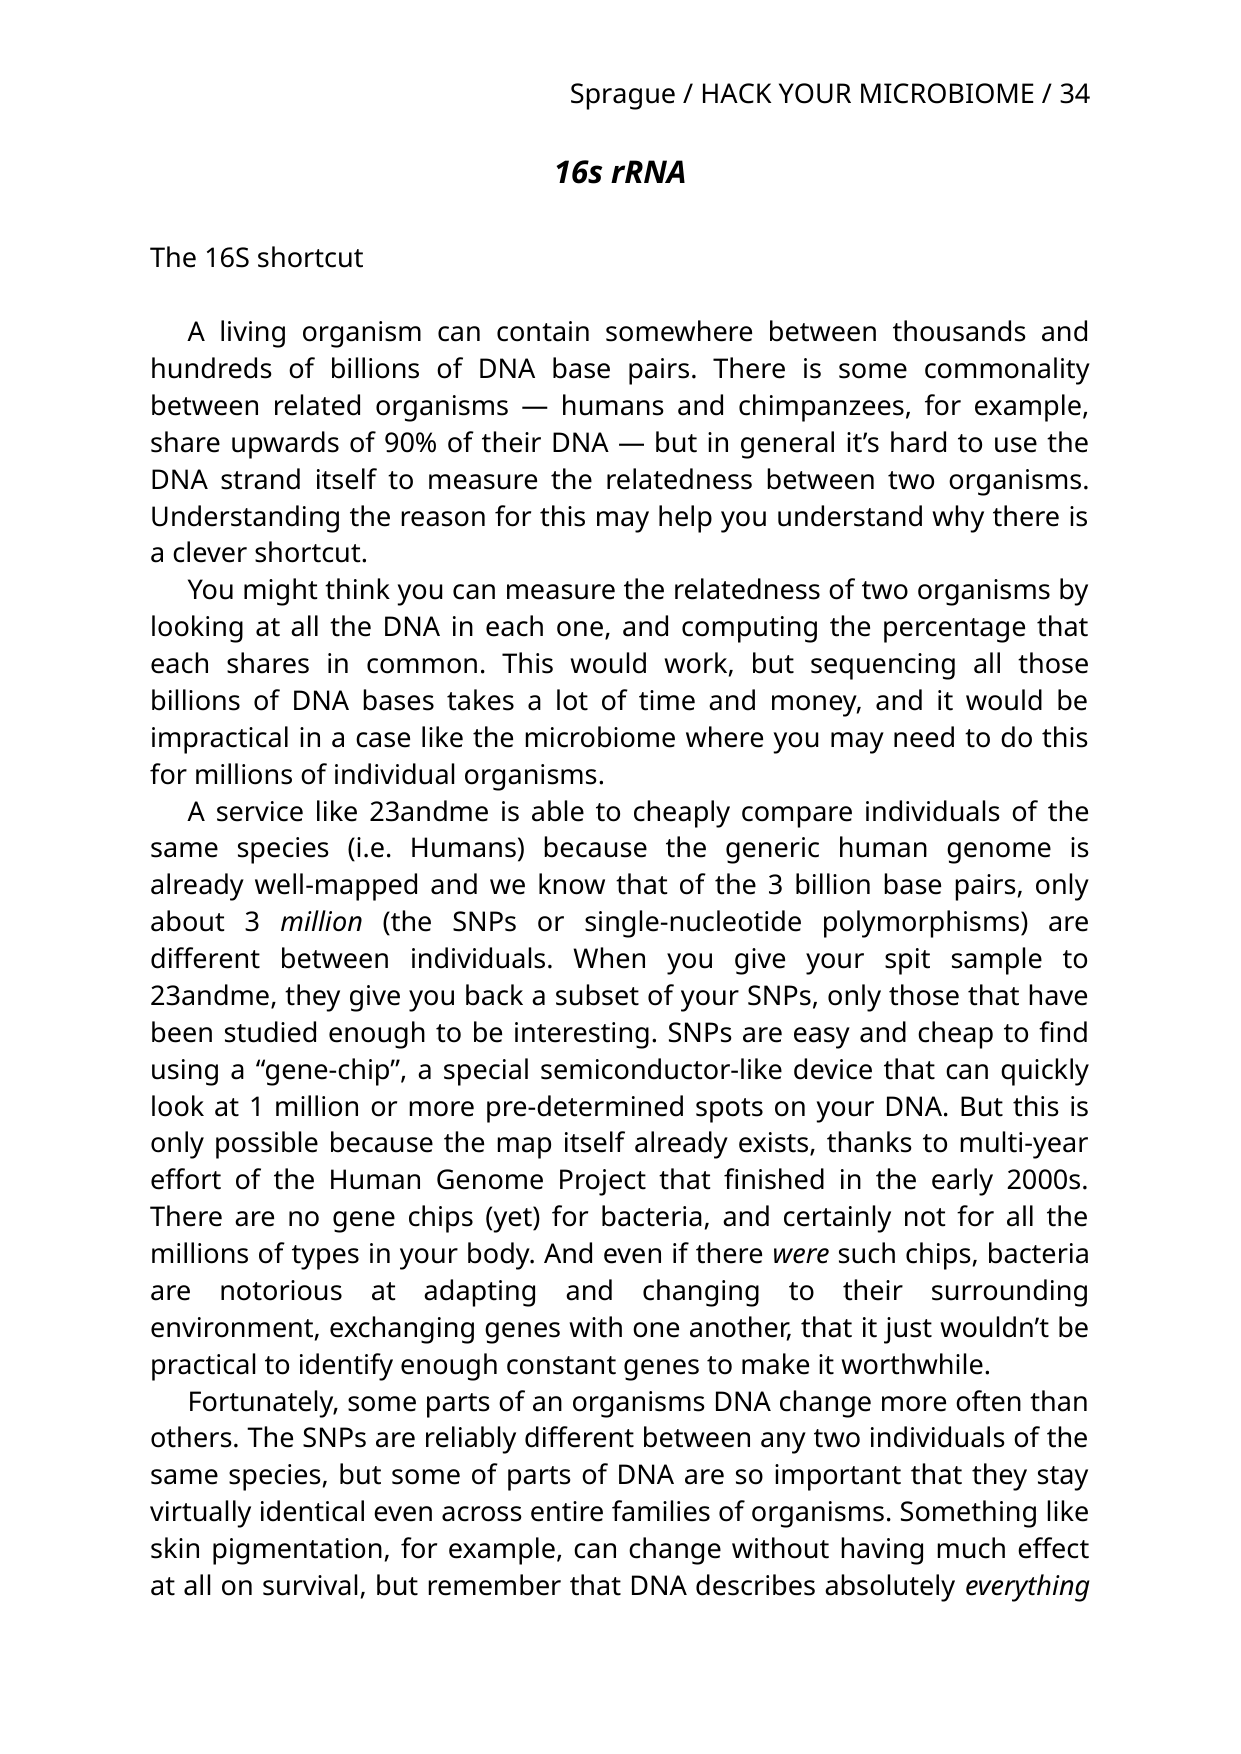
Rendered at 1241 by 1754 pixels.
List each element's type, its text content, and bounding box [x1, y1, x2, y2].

text 16s rRNA [150, 150, 1090, 193]
text A living organism can contain somewhere between thousands and hundreds of billions of DNA base pairs. There is some commonality between related organisms — humans and chimpanzees, for example, share upwards of 90% of their DNA — but in general it’s hard to use the DNA strand itself to measure the relatedness between two organisms. Understanding the reason for this may help you understand why there is a clever shortcut. [150, 313, 1090, 571]
text You might think you can measure the relatedness of two organisms by looking at all the DNA in each one, and computing the percentage that each shares in common. This would work, but sequencing all those billions of DNA bases takes a lot of time and money, and it would be impractical in a case like the microbiome where you may need to do this for millions of individual organisms. [150, 571, 1090, 792]
text A service like 23andme is able to cheaply compare individuals of the same species (i.e. Humans) because the generic human genome is already well-mapped and we know that of the 3 billion base pairs, only about 3 million (the SNPs or single-nucleotide polymorphisms) are different between individuals. When you give your spit sample to 23andme, they give you back a subset of your SNPs, only those that have been studied enough to be interesting. SNPs are easy and cheap to find using a “gene-chip”, a special semiconductor-like device that can quickly look at 1 million or more pre-determined spots on your DNA. But this is only possible because the map itself already exists, thanks to multi-year effort of the Human Genome Project that finished in the early 2000s. There are no gene chips (yet) for bacteria, and certainly not for all the millions of types in your body. And even if there were such chips, bacteria are notorious at adapting and changing to their surrounding environment, exchanging genes with one another, that it just wouldn’t be practical to identify enough constant genes to make it worthwhile. [150, 792, 1090, 1382]
text The 16S shortcut [150, 239, 1090, 276]
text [150, 1382, 1090, 1603]
